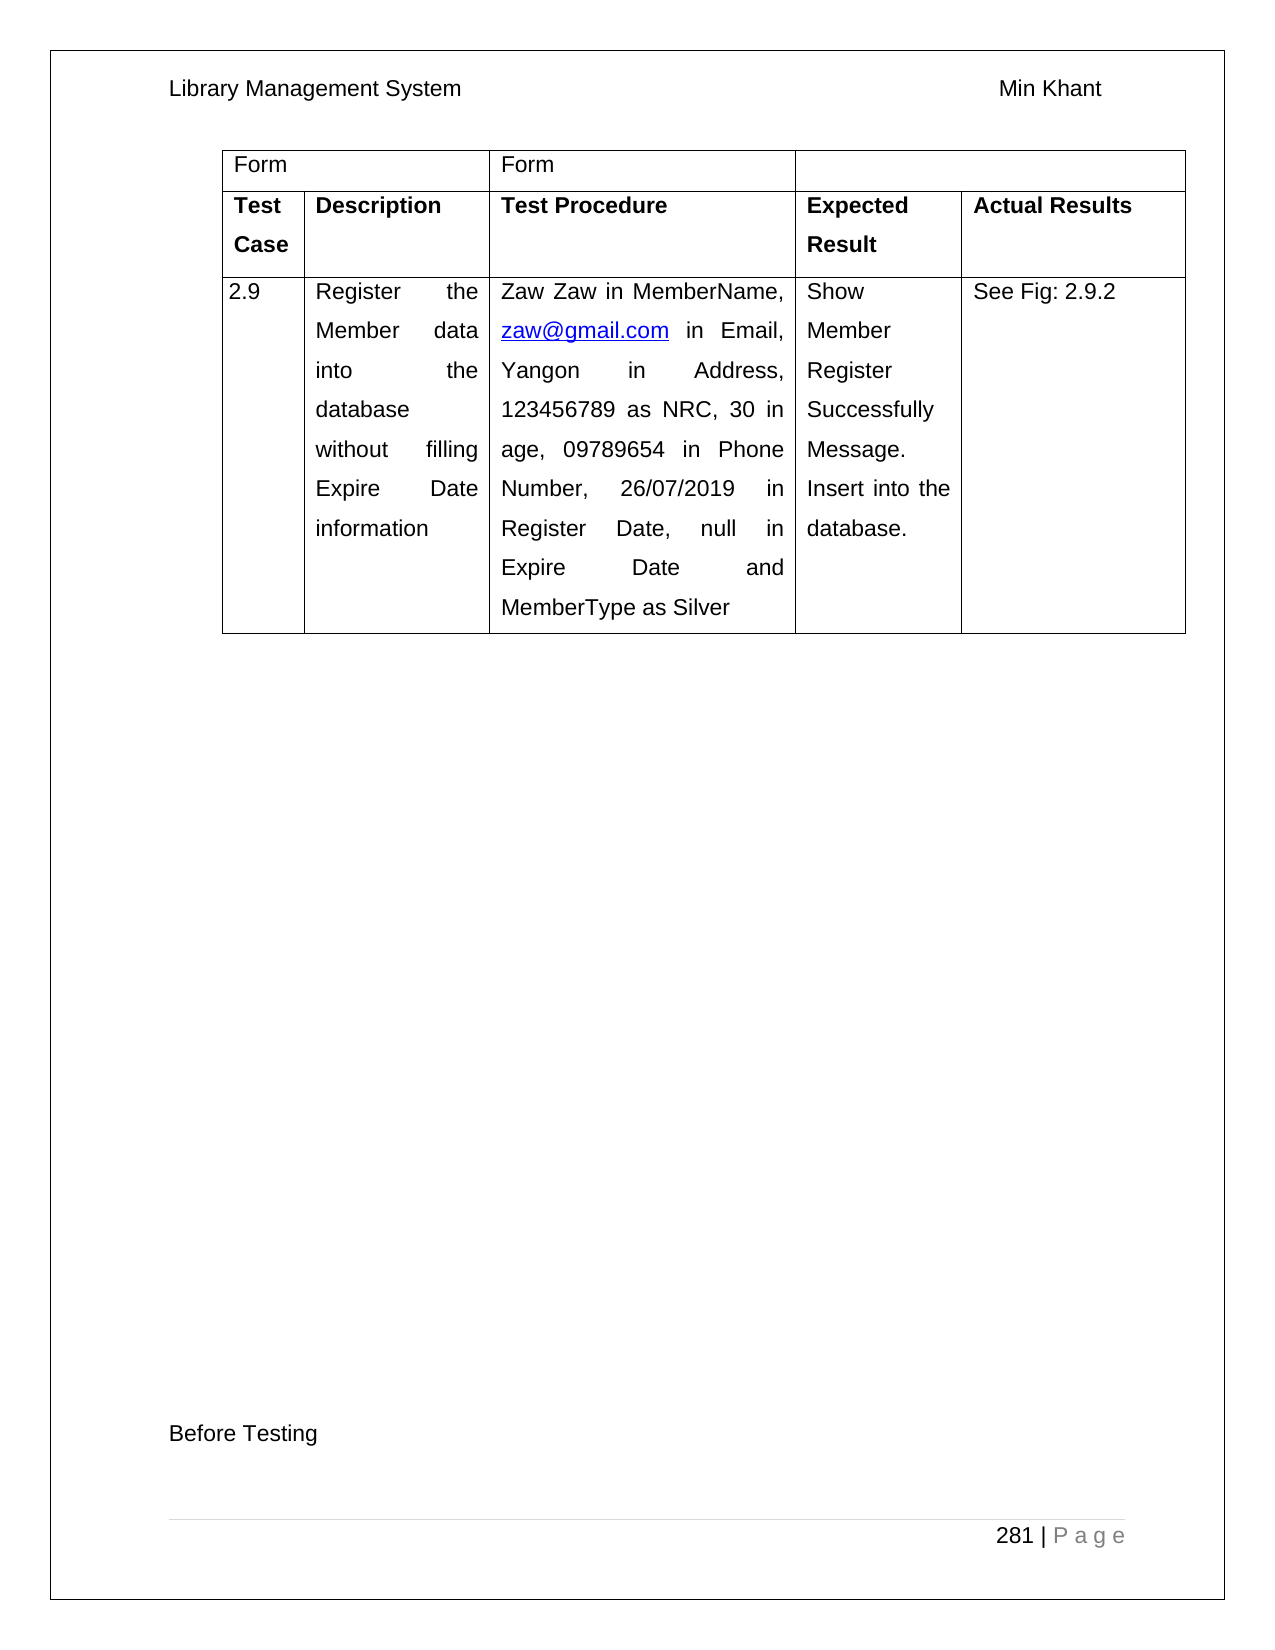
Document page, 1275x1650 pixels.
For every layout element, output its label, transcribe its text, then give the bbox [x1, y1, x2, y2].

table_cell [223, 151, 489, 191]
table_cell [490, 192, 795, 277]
text Before Testing [169, 1420, 1125, 1446]
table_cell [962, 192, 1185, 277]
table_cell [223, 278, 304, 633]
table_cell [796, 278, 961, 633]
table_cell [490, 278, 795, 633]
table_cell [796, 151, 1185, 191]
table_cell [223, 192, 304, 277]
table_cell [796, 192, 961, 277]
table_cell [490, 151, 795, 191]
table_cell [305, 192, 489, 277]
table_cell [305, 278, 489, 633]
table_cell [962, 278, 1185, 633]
